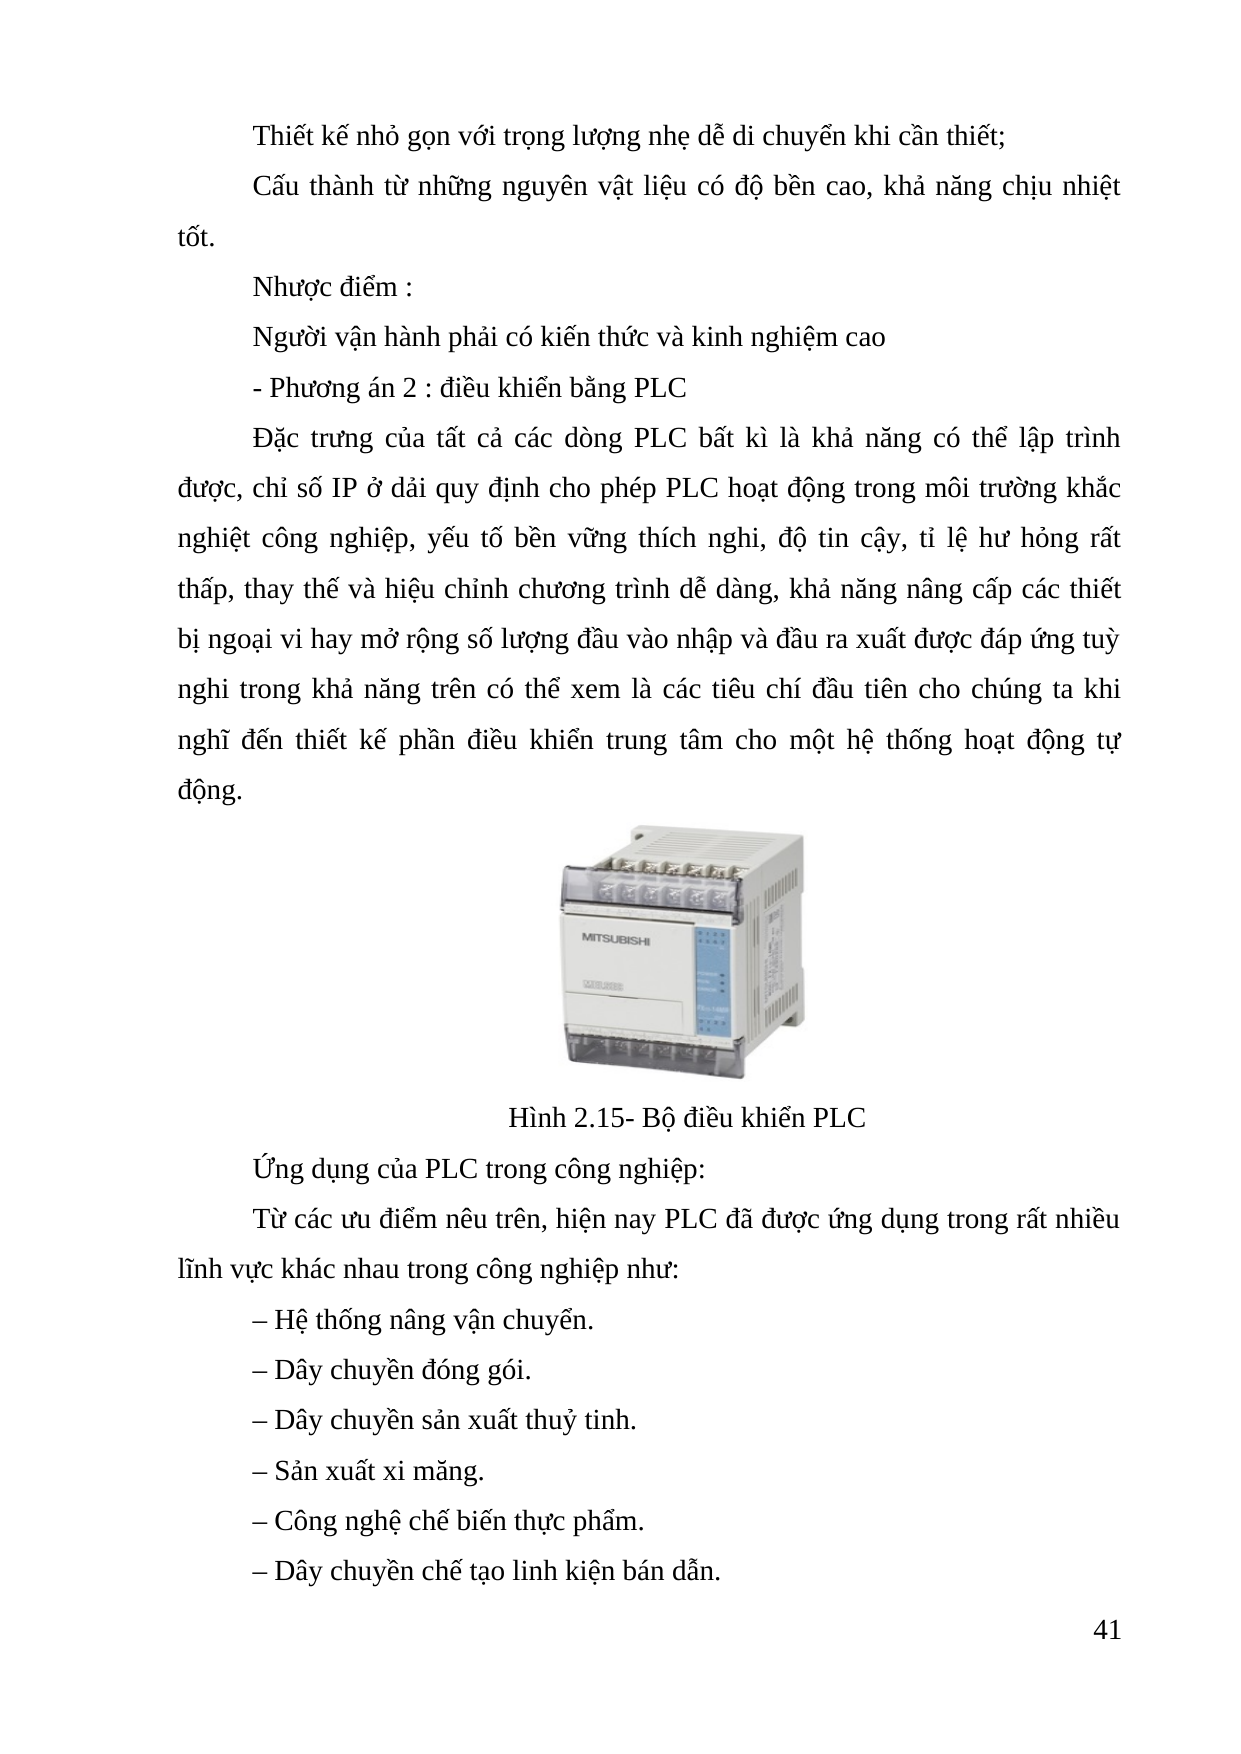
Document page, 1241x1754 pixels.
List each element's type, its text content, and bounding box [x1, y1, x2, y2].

text – Công nghệ chế biến thực phẩm. [177, 1503, 1122, 1537]
text – Hệ thống nâng vận chuyển. [177, 1302, 1122, 1335]
text Nhược điểm : [177, 269, 1122, 303]
text – Dây chuyền chế tạo linh kiện bán dẫn. [177, 1553, 1122, 1587]
text Cấu thành từ những nguyên vật liệu có độ bền cao, khả năng chịu nhiệt tốt. [177, 168, 1122, 252]
text Người vận hành phải có kiến thức và kinh nghiệm cao [177, 319, 1122, 353]
text Thiết kế nhỏ gọn với trọng lượng nhẹ dễ di chuyển khi cần thiết; [177, 118, 1122, 152]
text - Phương án 2 : điều khiển bằng PLC [177, 370, 1122, 403]
text Hình 2.15- Bộ điều khiển PLC [177, 1101, 1122, 1134]
picture [468, 822, 907, 1084]
text Ứng dụng của PLC trong công nghiệp: [177, 1151, 1122, 1184]
text – Dây chuyền sản xuất thuỷ tinh. [177, 1402, 1122, 1436]
text Đặc trưng của tất cả các dòng PLC bất kì là khả năng có thể lập trình được, chỉ số IP ở dải quy định cho phép PLC hoạt động trong môi trường khắc nghiệt công nghiệp, yếu tố bền vững thích nghi, độ tin cậy, tỉ lệ hư hỏng rất thấp, thay thế và hiệu chỉnh chương trình dễ dàng, khả năng nâng cấp các thiết bị ngoại vi hay mở rộng số lượng đầu vào nhập và đầu ra xuất được đáp ứng tuỳ nghi trong khả năng trên có thể xem là các tiêu chí đầu tiên cho chúng ta khi nghĩ đến thiết kế phần điều khiển trung tâm cho một hệ thống hoạt động tự động. [177, 420, 1122, 806]
text – Sản xuất xi măng. [177, 1453, 1122, 1486]
text Từ các ưu điểm nêu trên, hiện nay PLC đã được ứng dụng trong rất nhiều lĩnh vực khác nhau trong công nghiệp như: [177, 1201, 1122, 1285]
text – Dây chuyền đóng gói. [177, 1352, 1122, 1386]
